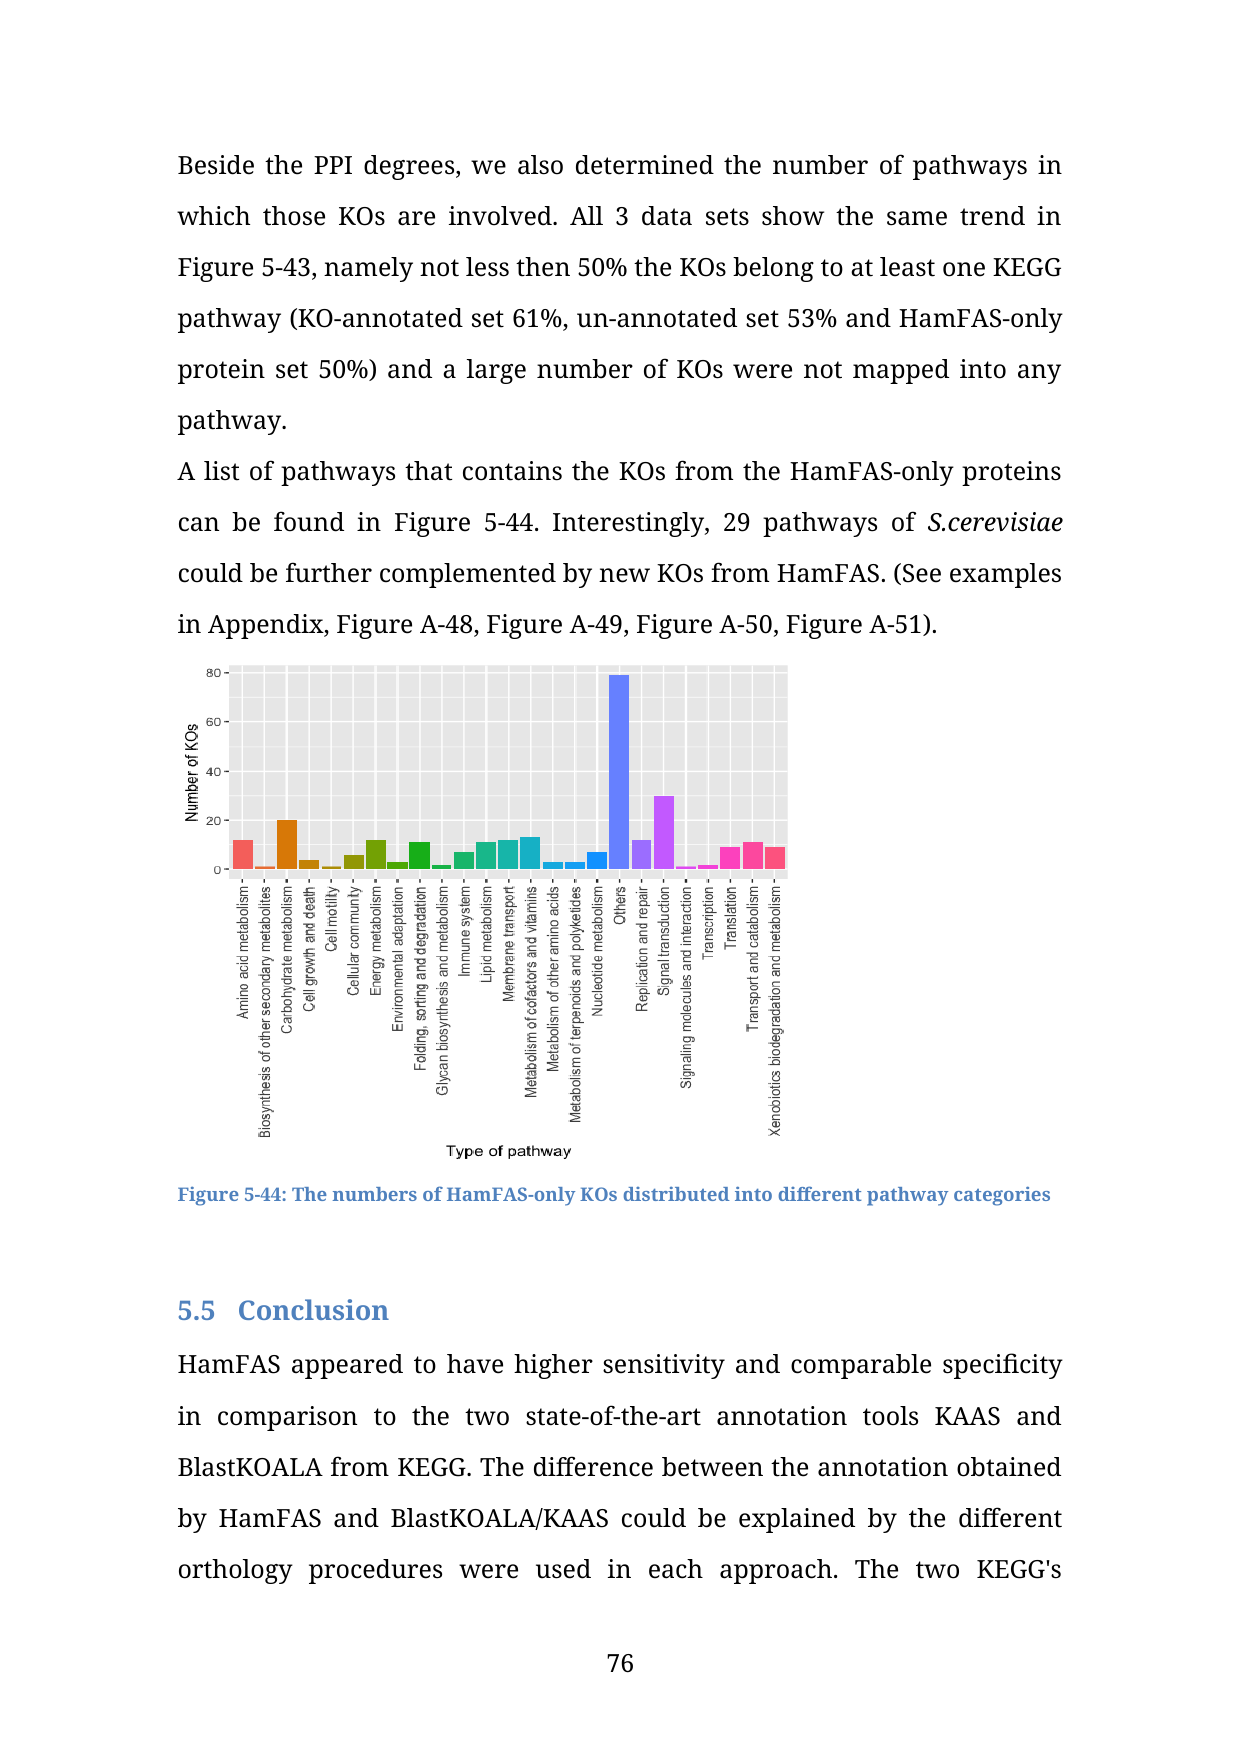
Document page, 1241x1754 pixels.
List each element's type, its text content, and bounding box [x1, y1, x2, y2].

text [177, 1347, 1063, 1585]
subtitle Conclusion [177, 1292, 1063, 1329]
picture [177, 658, 797, 1165]
